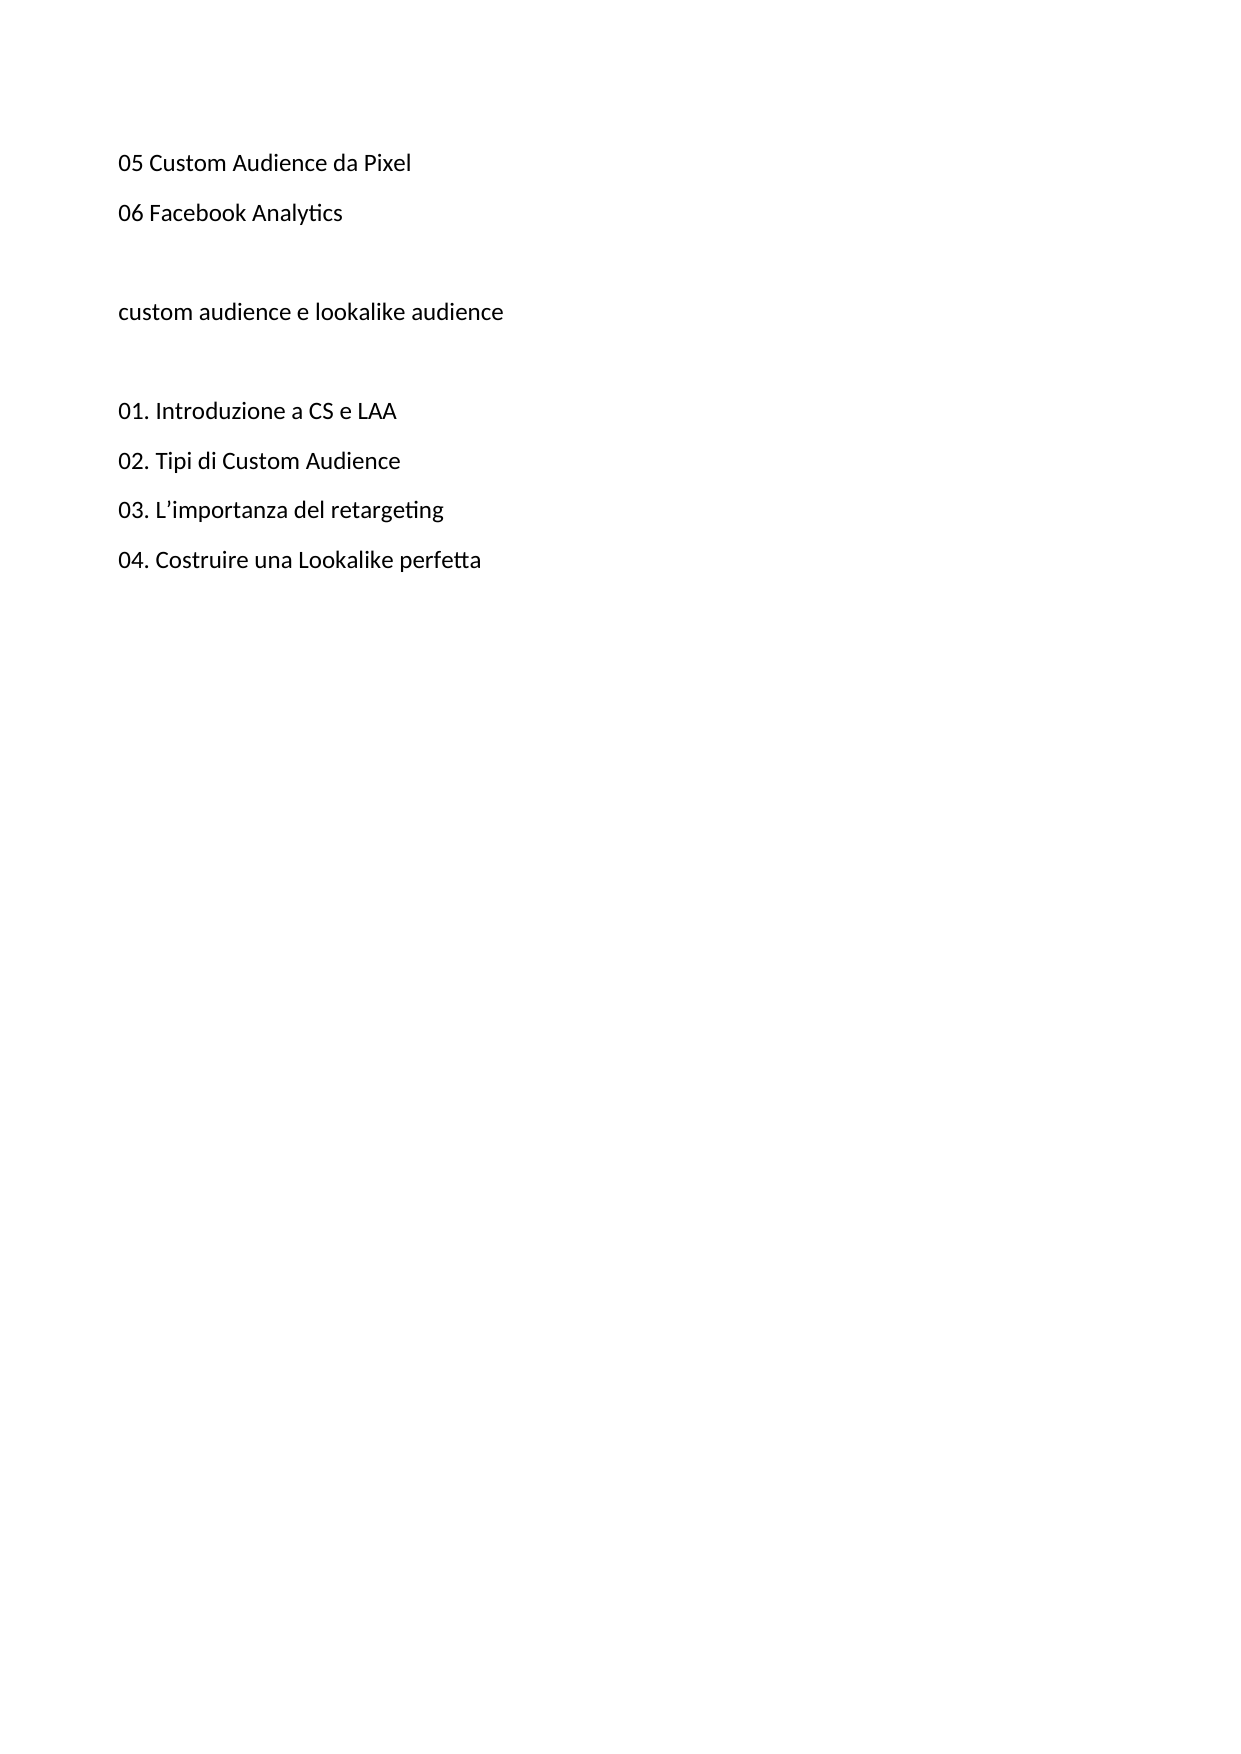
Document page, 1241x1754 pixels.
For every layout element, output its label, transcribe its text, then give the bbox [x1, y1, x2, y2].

text 01. Introduzione a CS e LAA [118, 396, 1122, 426]
text 02. Tipi di Custom Audience [118, 445, 1122, 476]
text 03. L’importanza del retargeting [118, 495, 1122, 525]
text 06 Facebook Analytics [118, 197, 1122, 228]
text 05 Custom Audience da Pixel [118, 148, 1122, 178]
text 04. Costruire una Lookalike perfetta [118, 544, 1122, 575]
text custom audience e lookalike audience [118, 296, 1122, 327]
